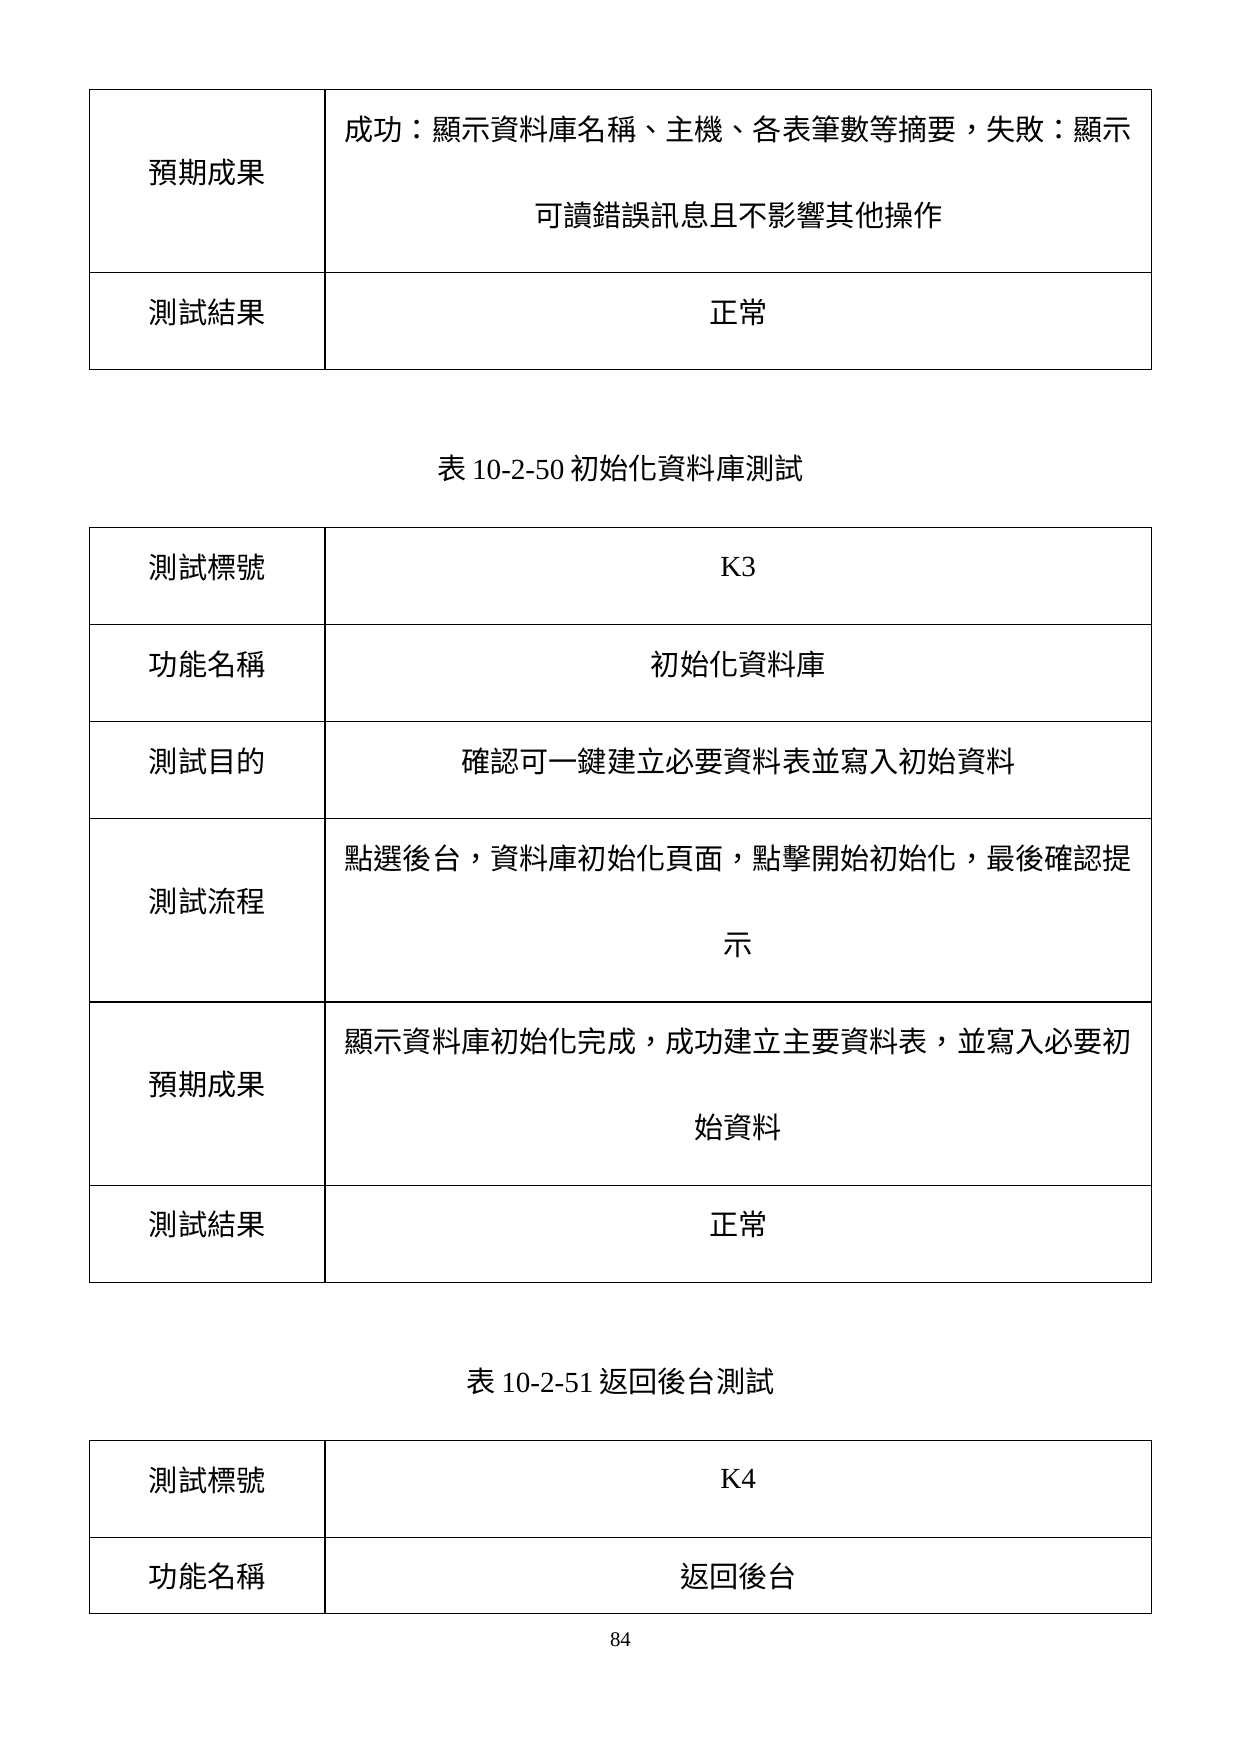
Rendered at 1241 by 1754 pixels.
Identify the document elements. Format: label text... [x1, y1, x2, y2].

table_cell 點選後台，資料庫初始化頁面，點擊開始初始化，最後確認提示 [326, 819, 1151, 1001]
table_cell 確認可一鍵建立必要資料表並寫入初始資料 [326, 722, 1151, 818]
table_header 測試標號 [90, 528, 324, 624]
table_cell 正常 [326, 273, 1151, 369]
table_header 測試標號 [90, 1441, 324, 1537]
table_cell 測試目的 [90, 722, 324, 818]
table_cell 初始化資料庫 [326, 625, 1151, 721]
text 表10-2-51返回後台測試 [89, 1342, 1152, 1417]
table_cell 預期成果 [90, 1003, 324, 1184]
table_cell 顯示資料庫初始化完成，成功建立主要資料表，並寫入必要初始資料 [326, 1003, 1151, 1184]
table_cell 測試結果 [90, 1186, 324, 1282]
table_header K4 [326, 1441, 1151, 1537]
table_cell 功能名稱 [90, 1538, 324, 1613]
table_cell 預期成果 [90, 90, 324, 272]
table_cell 返回後台 [326, 1538, 1151, 1613]
table_cell 功能名稱 [90, 625, 324, 721]
table_cell 測試流程 [90, 819, 324, 1001]
table_cell 成功：顯示資料庫名稱、主機、各表筆數等摘要，失敗：顯示可讀錯誤訊息且不影響其他操作 [326, 90, 1151, 272]
table_cell 正常 [326, 1186, 1151, 1282]
text 表10-2-50初始化資料庫測試 [89, 429, 1152, 504]
table_cell 測試結果 [90, 273, 324, 369]
table_header K3 [326, 528, 1151, 624]
